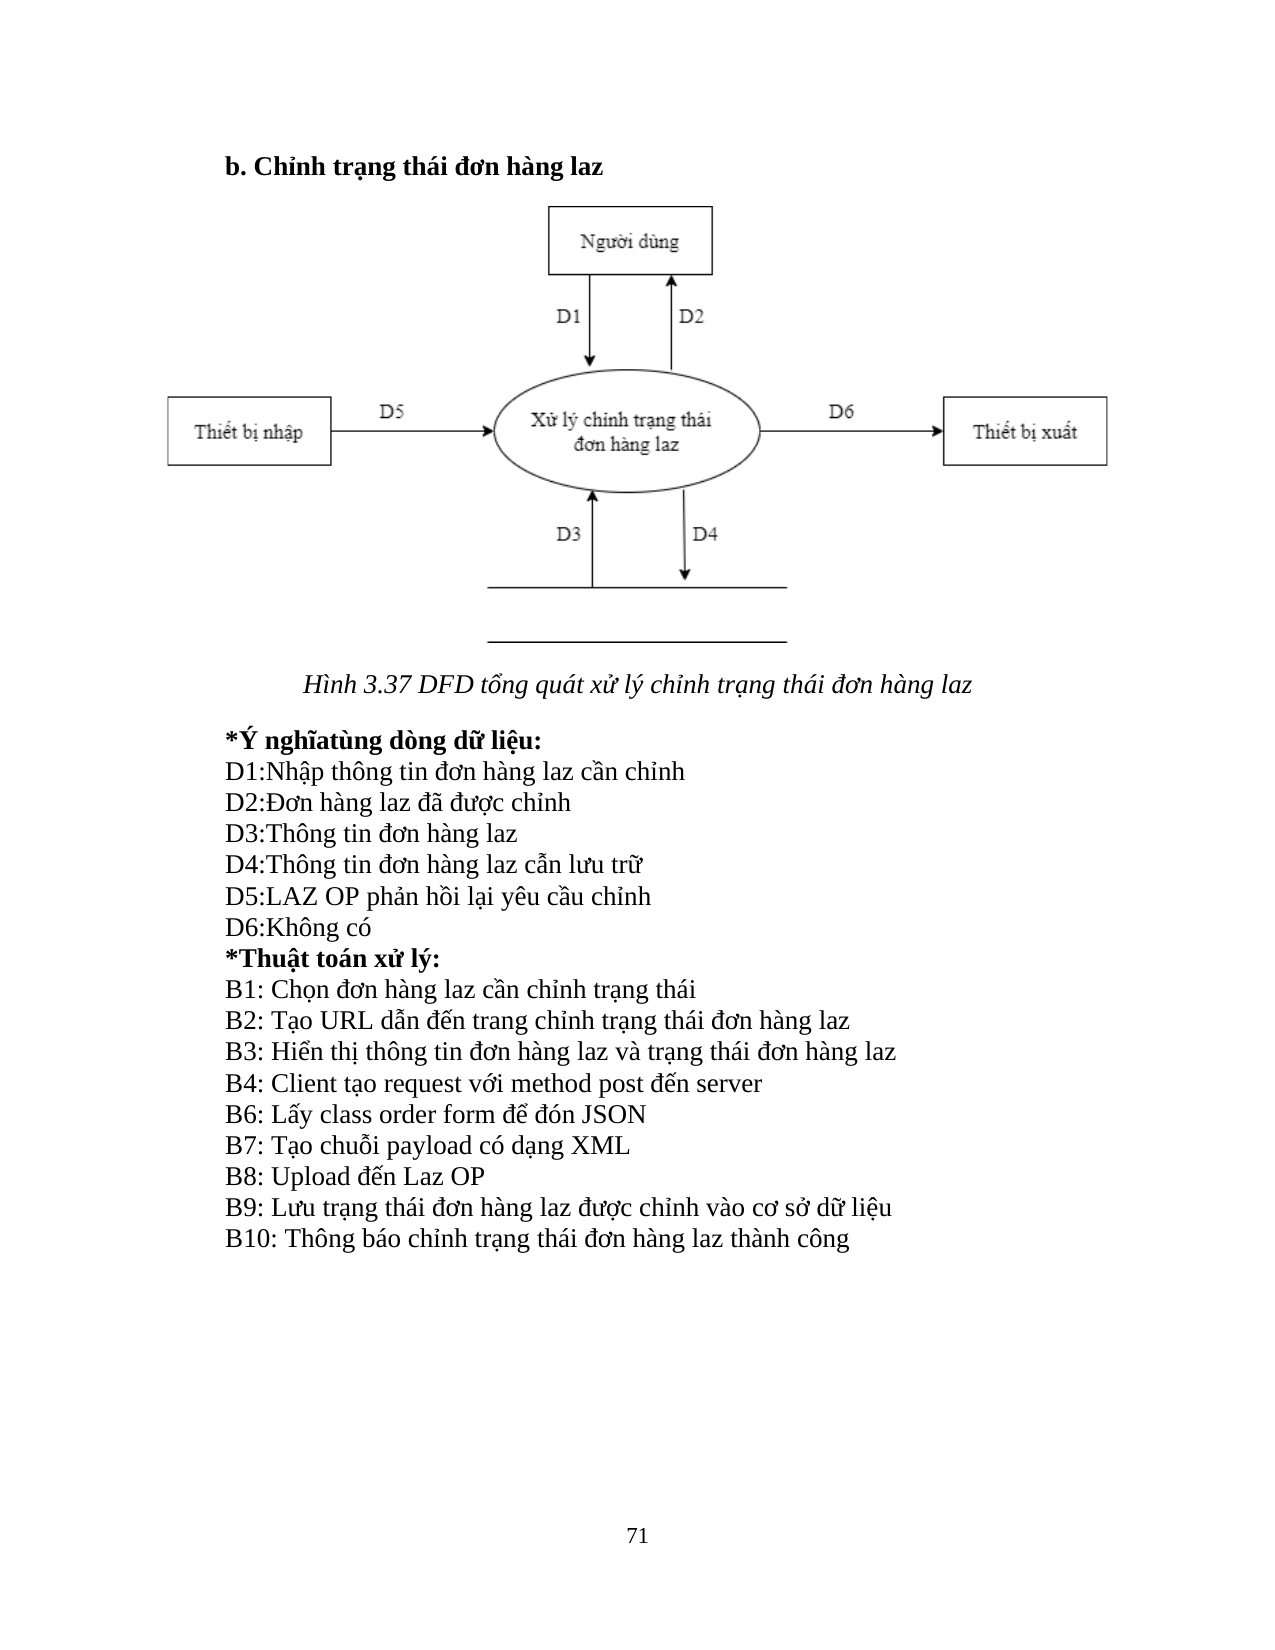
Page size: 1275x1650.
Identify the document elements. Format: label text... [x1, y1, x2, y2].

text B10: Thông báo chỉnh trạng thái đơn hàng laz thành công [150, 1222, 1125, 1253]
text D6:Không có [150, 911, 1125, 942]
text B6: Lấy class order form để đón JSON [150, 1098, 1125, 1129]
text B2: Tạo URL dẫn đến trang chỉnh trạng thái đơn hàng laz [150, 1004, 1125, 1036]
text D5:LAZ OP phản hồi lại yêu cầu chỉnh [150, 880, 1125, 911]
subtitle b. Chỉnh trạng thái đơn hàng laz [150, 150, 1125, 181]
text D1:Nhập thông tin đơn hàng laz cần chỉnh [150, 755, 1125, 786]
text B9: Lưu trạng thái đơn hàng laz được chỉnh vào cơ sở dữ liệu [150, 1191, 1125, 1222]
text B3: Hiển thị thông tin đơn hàng laz và trạng thái đơn hàng laz [150, 1036, 1125, 1067]
text B8: Upload đến Laz OP [150, 1160, 1125, 1191]
text B1: Chọn đơn hàng laz cần chỉnh trạng thái [150, 973, 1125, 1004]
text *Ý nghĩatùng dòng dữ liệu: [150, 724, 1125, 755]
picture [167, 206, 1108, 643]
text D2:Đơn hàng laz đã được chỉnh [150, 786, 1125, 817]
text B7: Tạo chuỗi payload có dạng XML [150, 1129, 1125, 1160]
text D4:Thông tin đơn hàng laz cẫn lưu trữ [150, 849, 1125, 880]
text D3:Thông tin đơn hàng laz [150, 817, 1125, 849]
text *Thuật toán xử lý: [150, 942, 1125, 973]
text Hình 3.37 DFD tổng quát xử lý chỉnh trạng thái đơn hàng laz [150, 668, 1125, 699]
text B4: Client tạo request với method post đến server [150, 1067, 1125, 1098]
